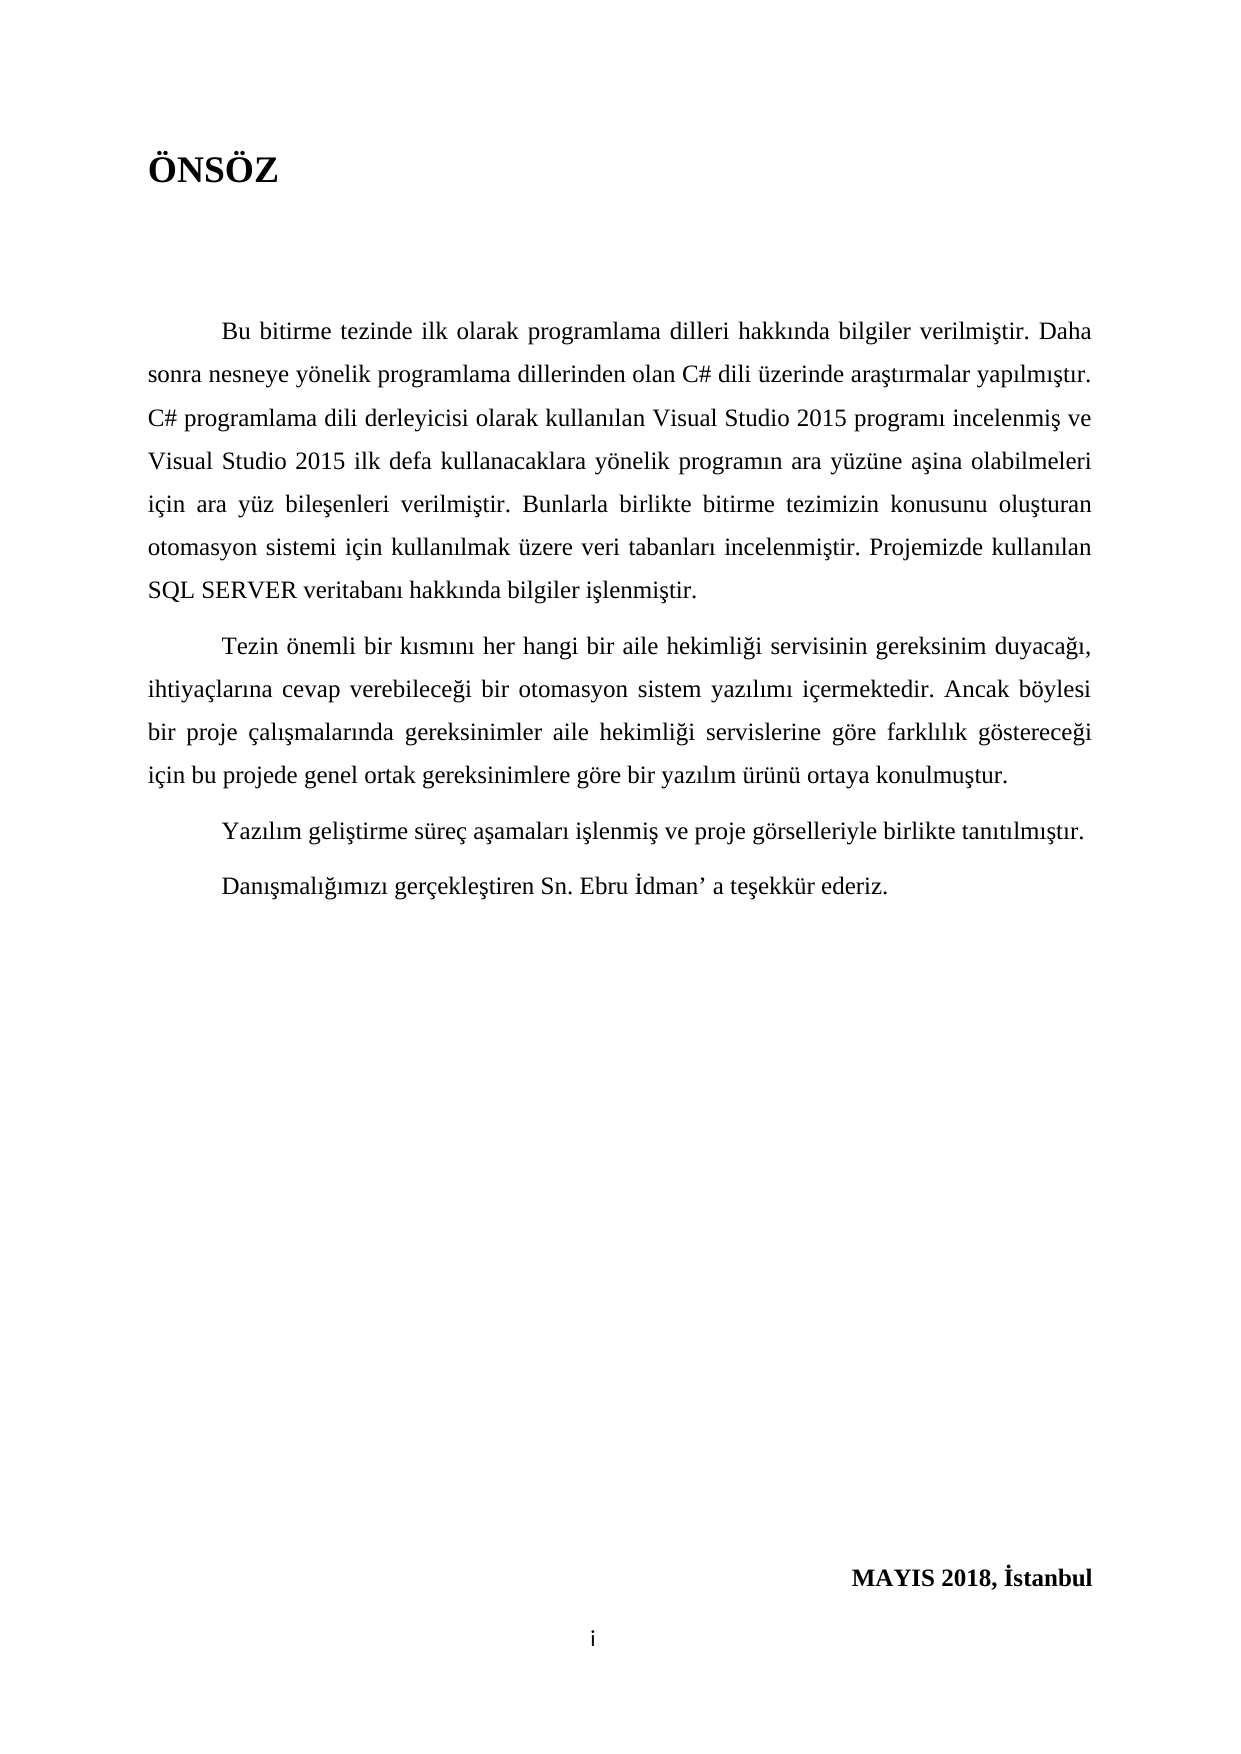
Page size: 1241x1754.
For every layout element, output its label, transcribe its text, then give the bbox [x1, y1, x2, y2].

text Bu bitirme tezinde ilk olarak programlama dilleri hakkında bilgiler verilmiştir. Daha sonra nesneye yönelik programlama dillerinden olan C# dili üzerinde araştırmalar yapılmıştır. C# programlama dili derleyicisi olarak kullanılan Visual Studio 2015 programı incelenmiş ve Visual Studio 2015 ilk defa kullanacaklara yönelik programın ara yüzüne aşina olabilmeleri için ara yüz bileşenleri verilmiştir. Bunlarla birlikte bitirme tezimizin konusunu oluşturan otomasyon sistemi için kullanılmak üzere veri tabanları incelenmiştir. Projemizde kullanılan SQL SERVER veritabanı hakkında bilgiler işlenmiştir. [148, 316, 1093, 604]
text ÖNSÖZ [148, 148, 1093, 191]
text Yazılım geliştirme süreç aşamaları işlenmiş ve proje görselleriyle birlikte tanıtılmıştır. [148, 816, 1093, 844]
text Tezin önemli bir kısmını her hangi bir aile hekimliği servisinin gereksinim duyacağı, ihtiyaçlarına cevap verebileceği bir otomasyon sistem yazılımı içermektedir. Ancak böylesi bir proje çalışmalarında gereksinimler aile hekimliği servislerine göre farklılık göstereceği için bu projede genel ortak gereksinimlere göre bir yazılım ürünü ortaya konulmuştur. [148, 631, 1092, 789]
text Danışmalığımızı gerçekleştiren Sn. Ebru İdman’ a teşekkür ederiz. [148, 871, 1093, 900]
text MAYIS 2018, İstanbul [148, 1563, 1093, 1592]
